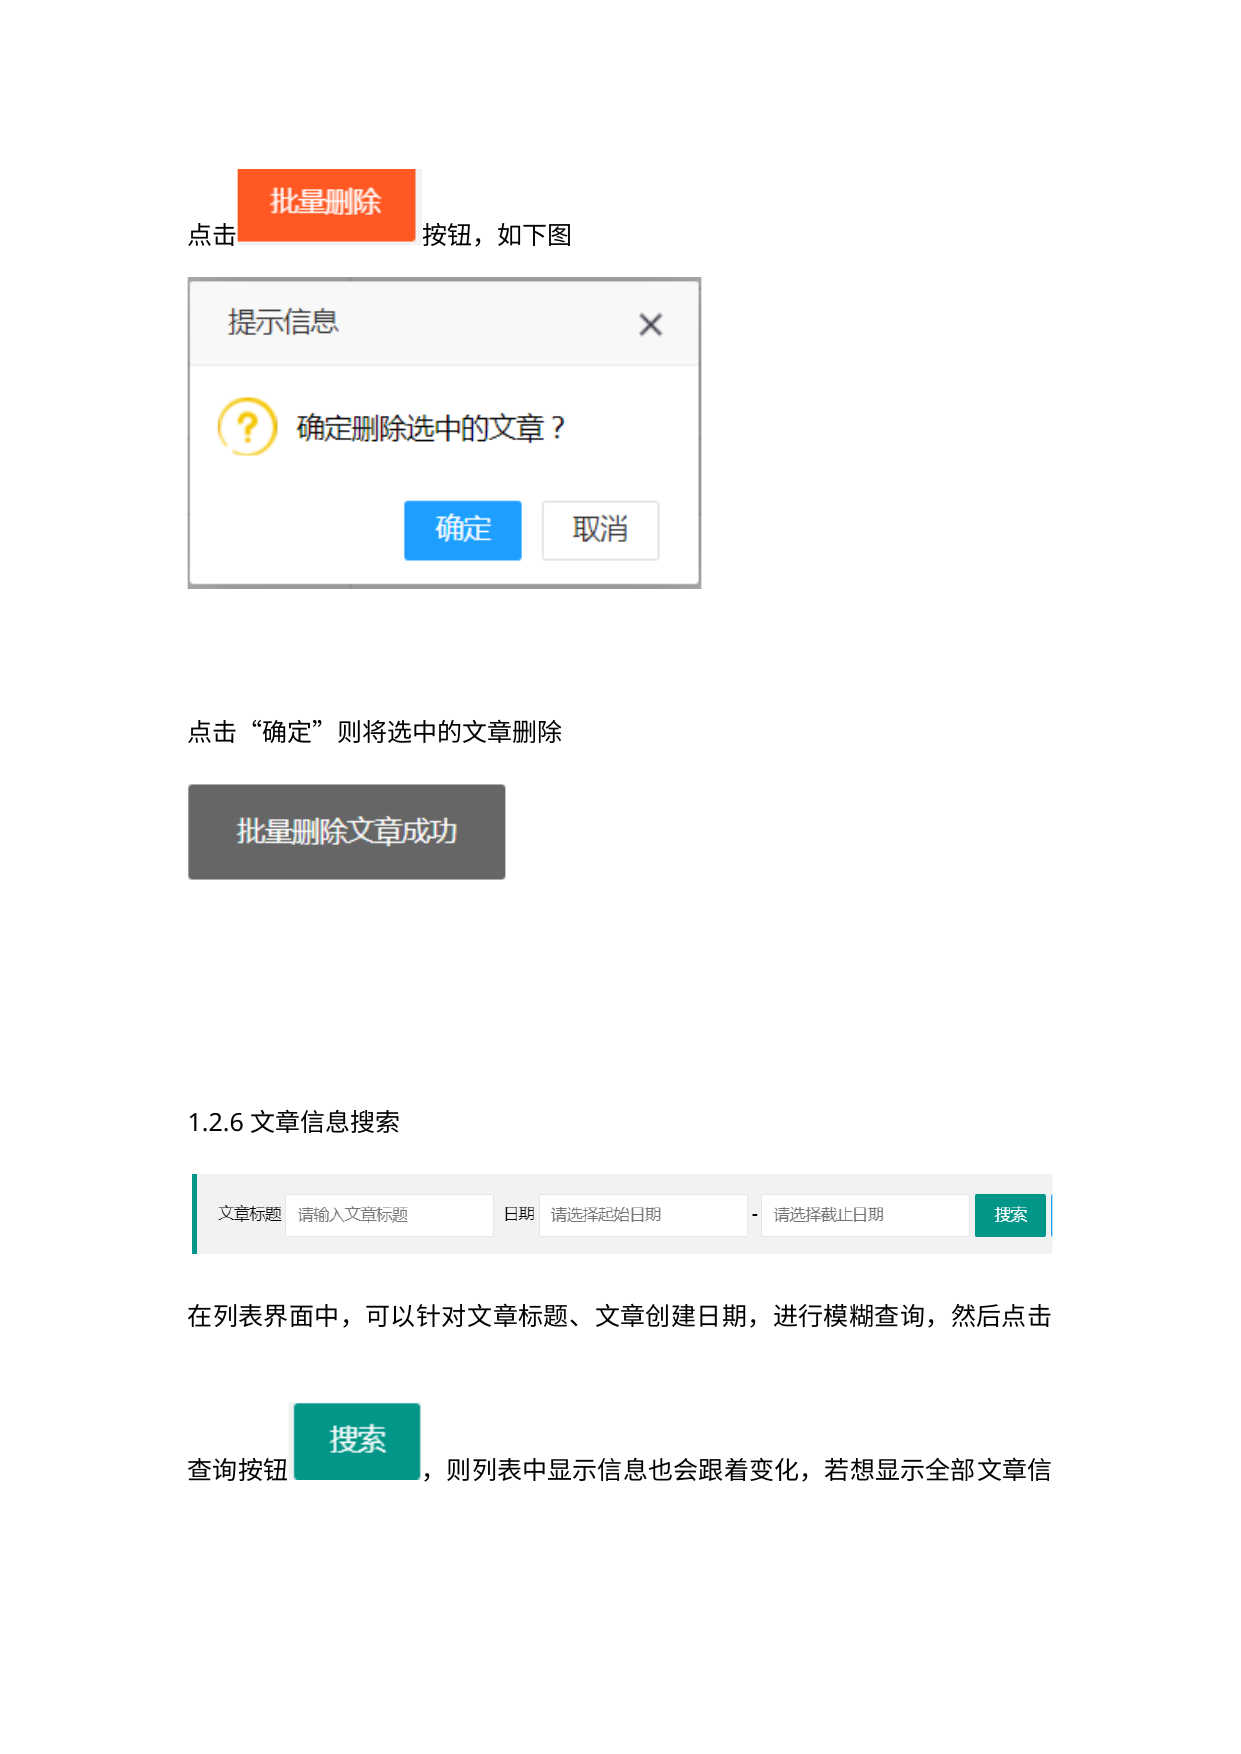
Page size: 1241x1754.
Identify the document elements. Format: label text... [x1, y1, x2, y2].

text 点击按钮，如下图 [187, 162, 1053, 259]
picture [187, 1171, 1053, 1254]
text 1.2.6 文章信息搜索 [187, 1088, 1053, 1153]
picture [187, 781, 514, 883]
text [187, 1282, 1053, 1493]
text 点击“确定”则将选中的文章删除 [187, 698, 1053, 763]
picture [288, 1402, 422, 1480]
picture [237, 169, 422, 245]
picture [187, 277, 702, 589]
